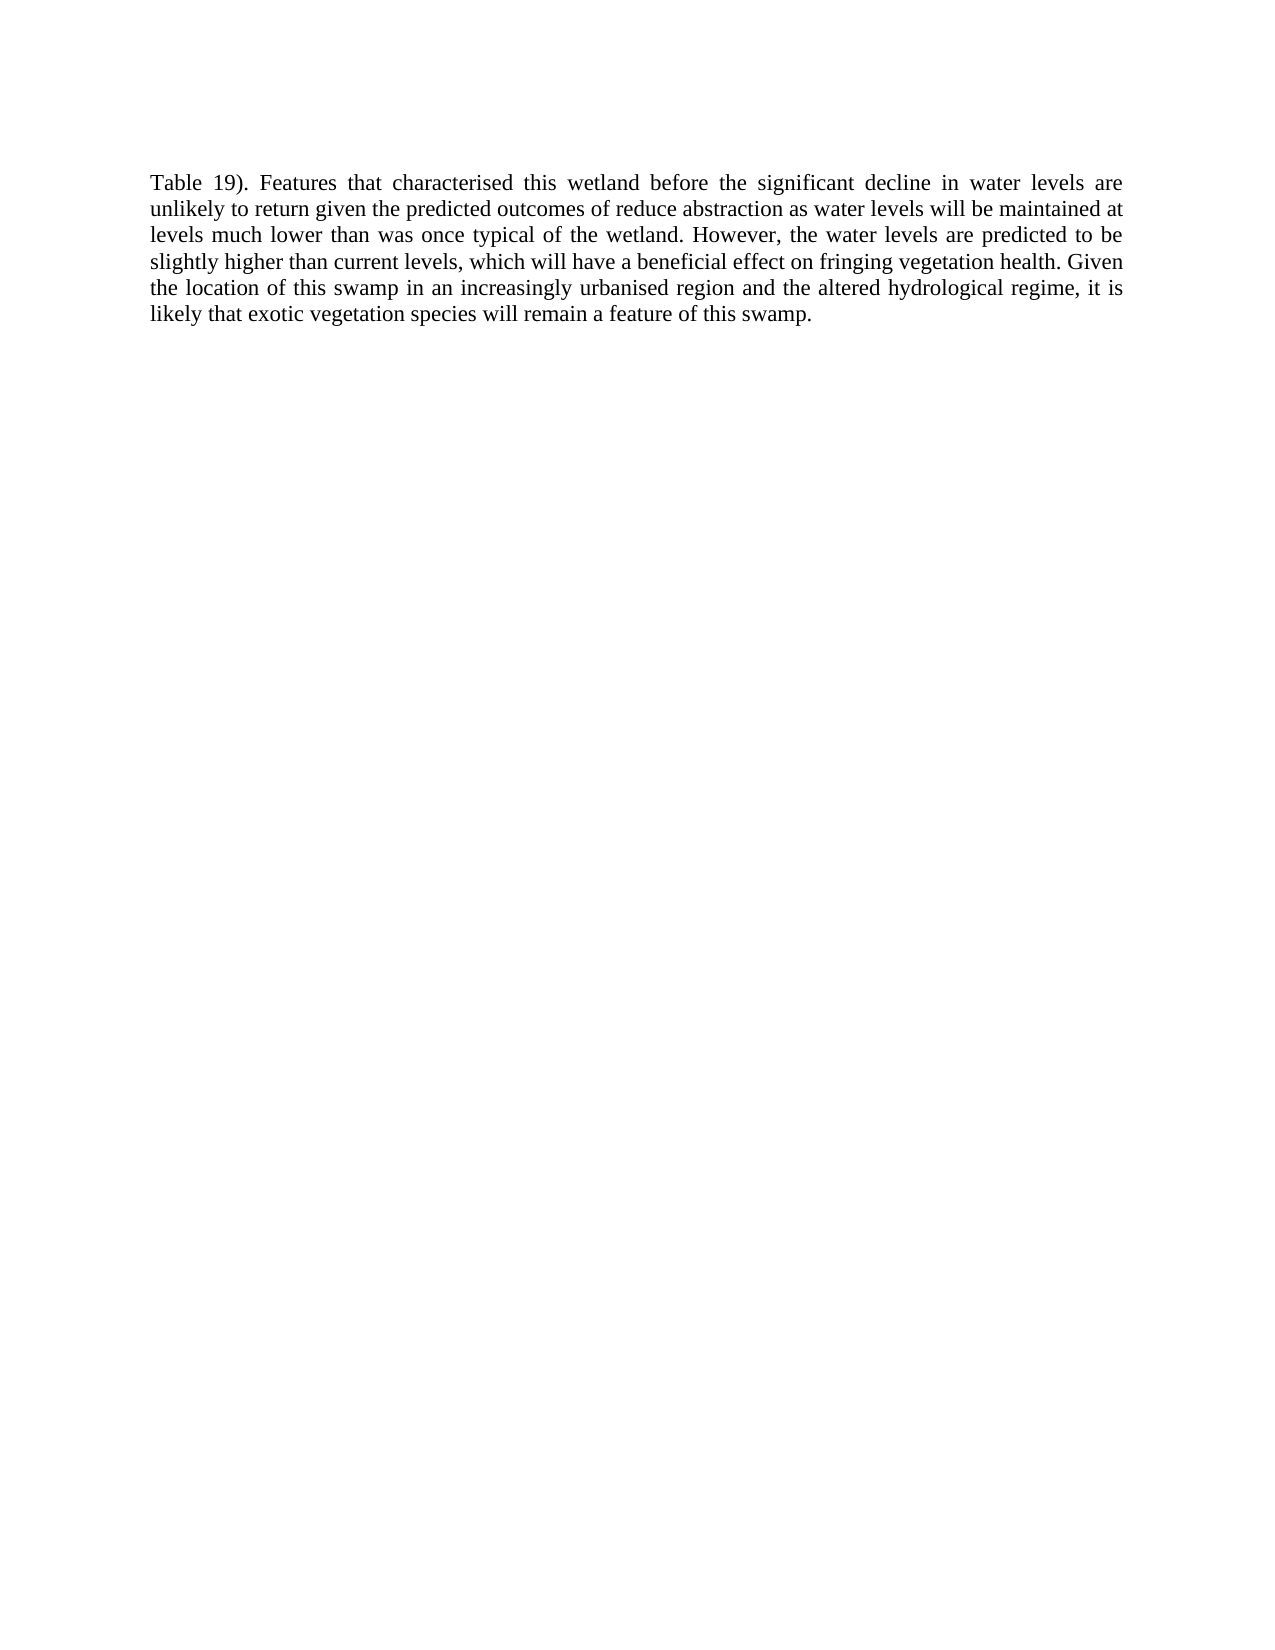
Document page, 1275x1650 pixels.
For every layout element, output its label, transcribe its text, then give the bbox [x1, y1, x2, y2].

text Table 19). Features that characterised this wetland before the significant decline in water levels are unlikely to return given the predicted outcomes of reduce abstraction as water levels will be maintained at levels much lower than was once typical of the wetland. However, the water levels are predicted to be slightly higher than current levels, which will have a beneficial effect on fringing vegetation health. Given the location of this swamp in an increasingly urbanised region and the altered hydrological regime, it is likely that exotic vegetation species will remain a feature of this swamp. [150, 169, 1125, 327]
